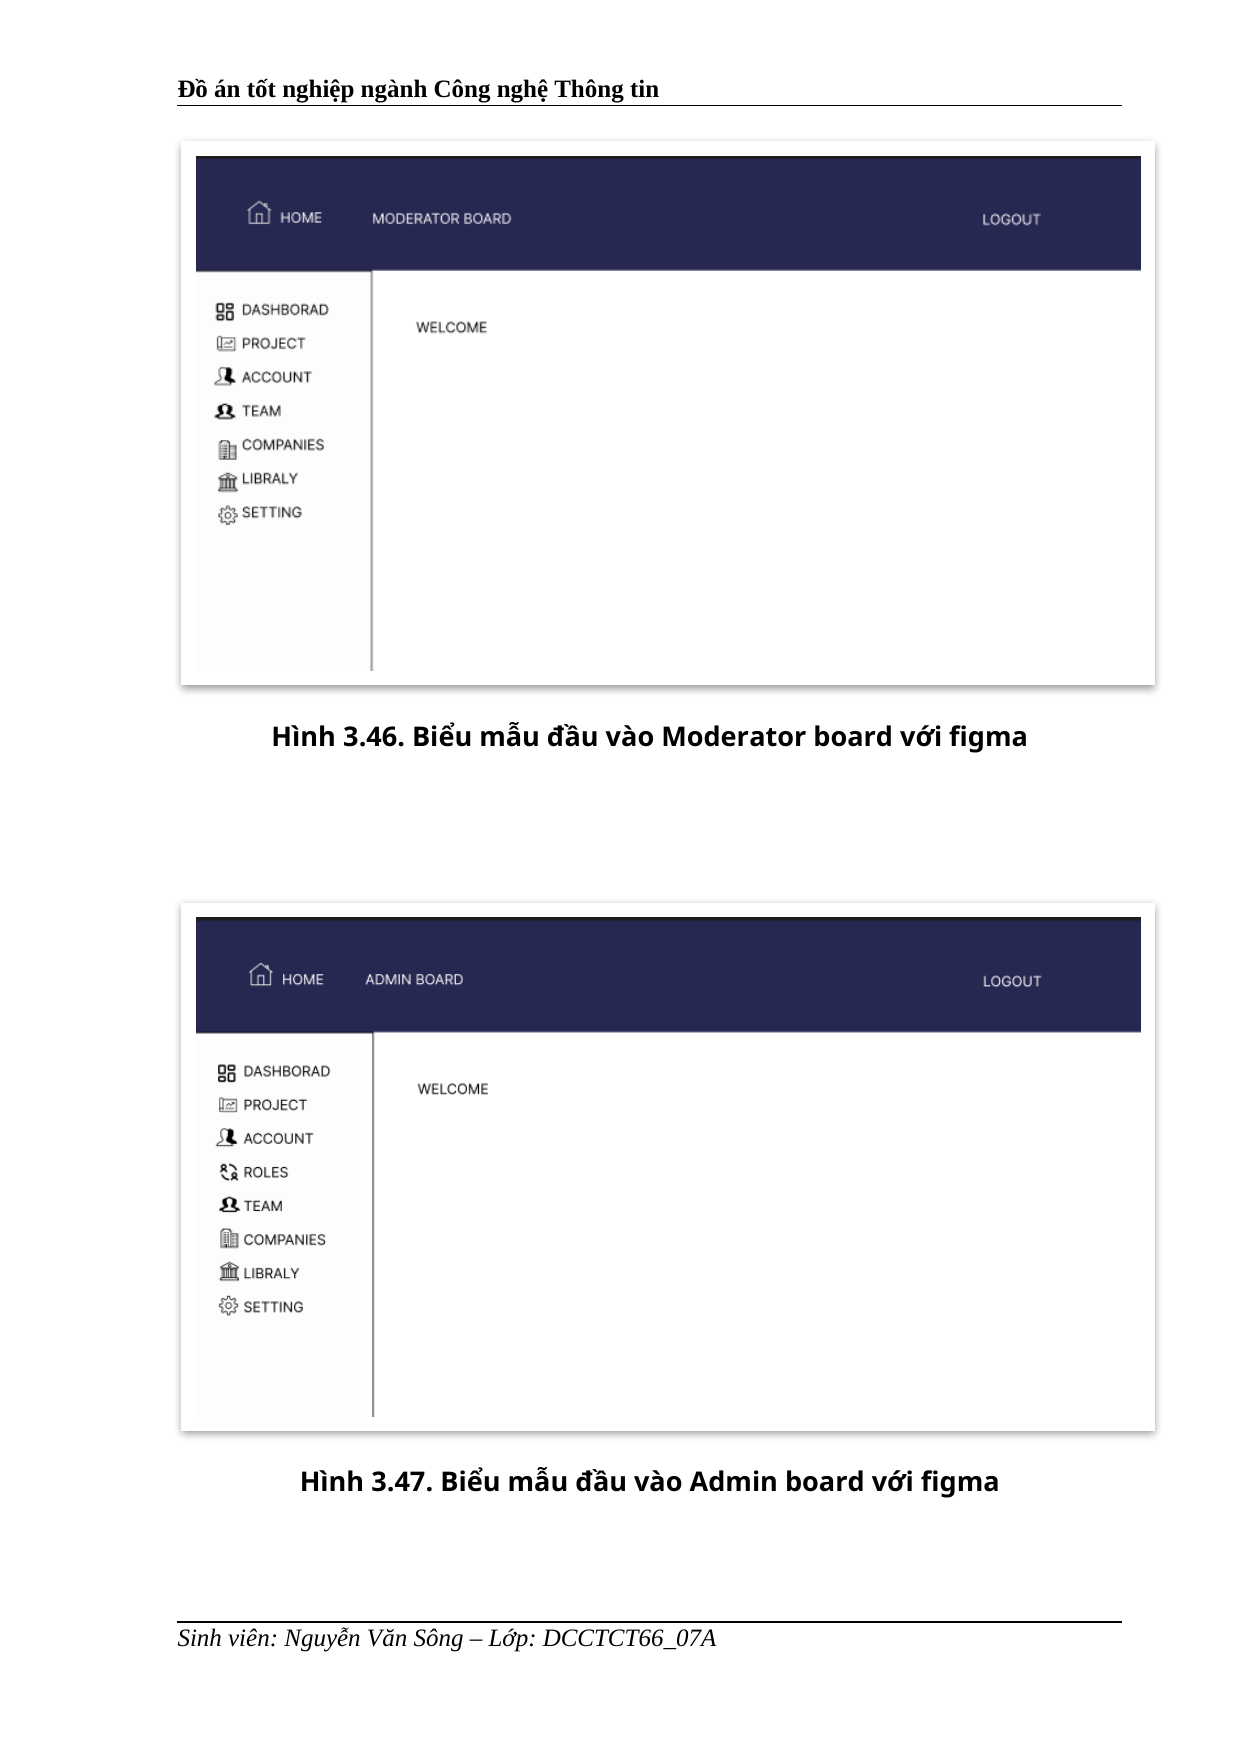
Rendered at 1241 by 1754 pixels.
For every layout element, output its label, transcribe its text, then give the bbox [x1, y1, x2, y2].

picture [196, 917, 1141, 1417]
picture [196, 156, 1141, 671]
